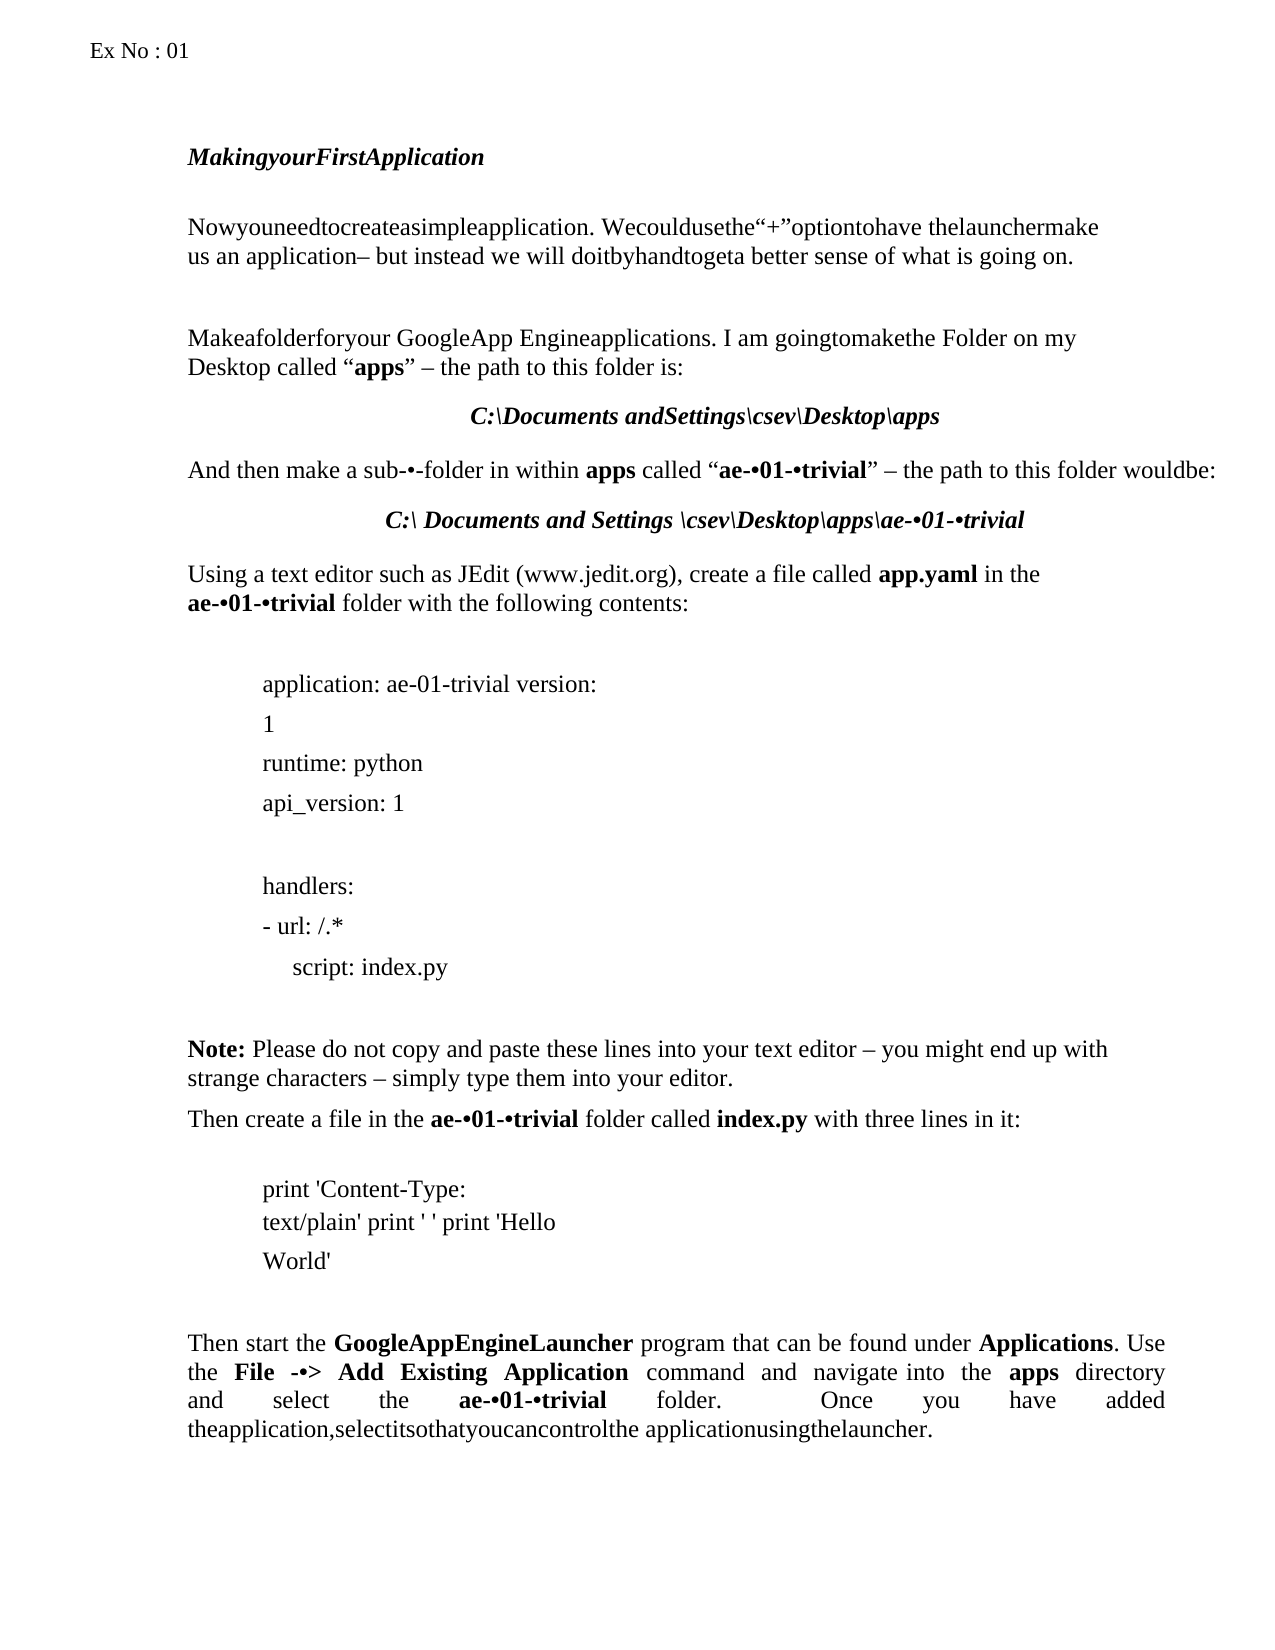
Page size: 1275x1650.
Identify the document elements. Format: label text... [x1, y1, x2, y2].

text Then start the GoogleAppEngineLauncher program that can be found under Applications. Use the File -•> Add Existing Application command and navigate into the apps directory and select the ae-•01-•trivial folder. Once you have added theapplication,selectitsothatyoucancontrolthe applicationusingthelauncher. [187, 1328, 1166, 1443]
text Using a text editor such as JEdit (www.jedit.org), create a file called app.yaml in the [187, 559, 1275, 588]
text print 'Content-Type: [262, 1174, 1275, 1203]
text Makeafolderforyour GoogleApp Engineapplications. I am goingtomakethe Folder on my Desktop called “apps” – the path to this folder is: [187, 323, 1088, 381]
text script: index.py [292, 952, 1275, 981]
subtitle C:\Documents andSettings\csev\Desktop\apps [170, 401, 1242, 430]
subtitle MakingyourFirstApplication [187, 142, 1275, 170]
text runtime: python api_version: 1 [262, 748, 465, 817]
text handlers: [262, 871, 1275, 900]
text And then make a sub-•‐folder in within apps called “ae-•01-•trivial” – the path to this folder wouldbe: [187, 456, 1275, 484]
text - url: /.* [262, 911, 1275, 940]
text application: ae-01-trivial version: 1 [262, 669, 609, 737]
text Note: Please do not copy and paste these lines into your text editor – you might end up with strange characters – simply type them into your editor. [187, 1034, 1166, 1092]
text Then create a file in the ae-•01-•trivial folder called index.py with three lines in it: [187, 1104, 1275, 1133]
subtitle C:\ Documents and Settings \csev\Desktop\apps\ae-•01-•trivial [170, 505, 1242, 533]
text Nowyouneedtocreateasimpleapplication. Wecouldusethe“+”optiontohave thelaunchermake us an application– but instead we will doitbyhandtogeta better sense of what is going on. [187, 212, 1125, 269]
text ae-•01-•trivial folder with the following contents: [187, 588, 1275, 616]
text text/plain' print ' ' print 'Hello World' [262, 1207, 563, 1275]
